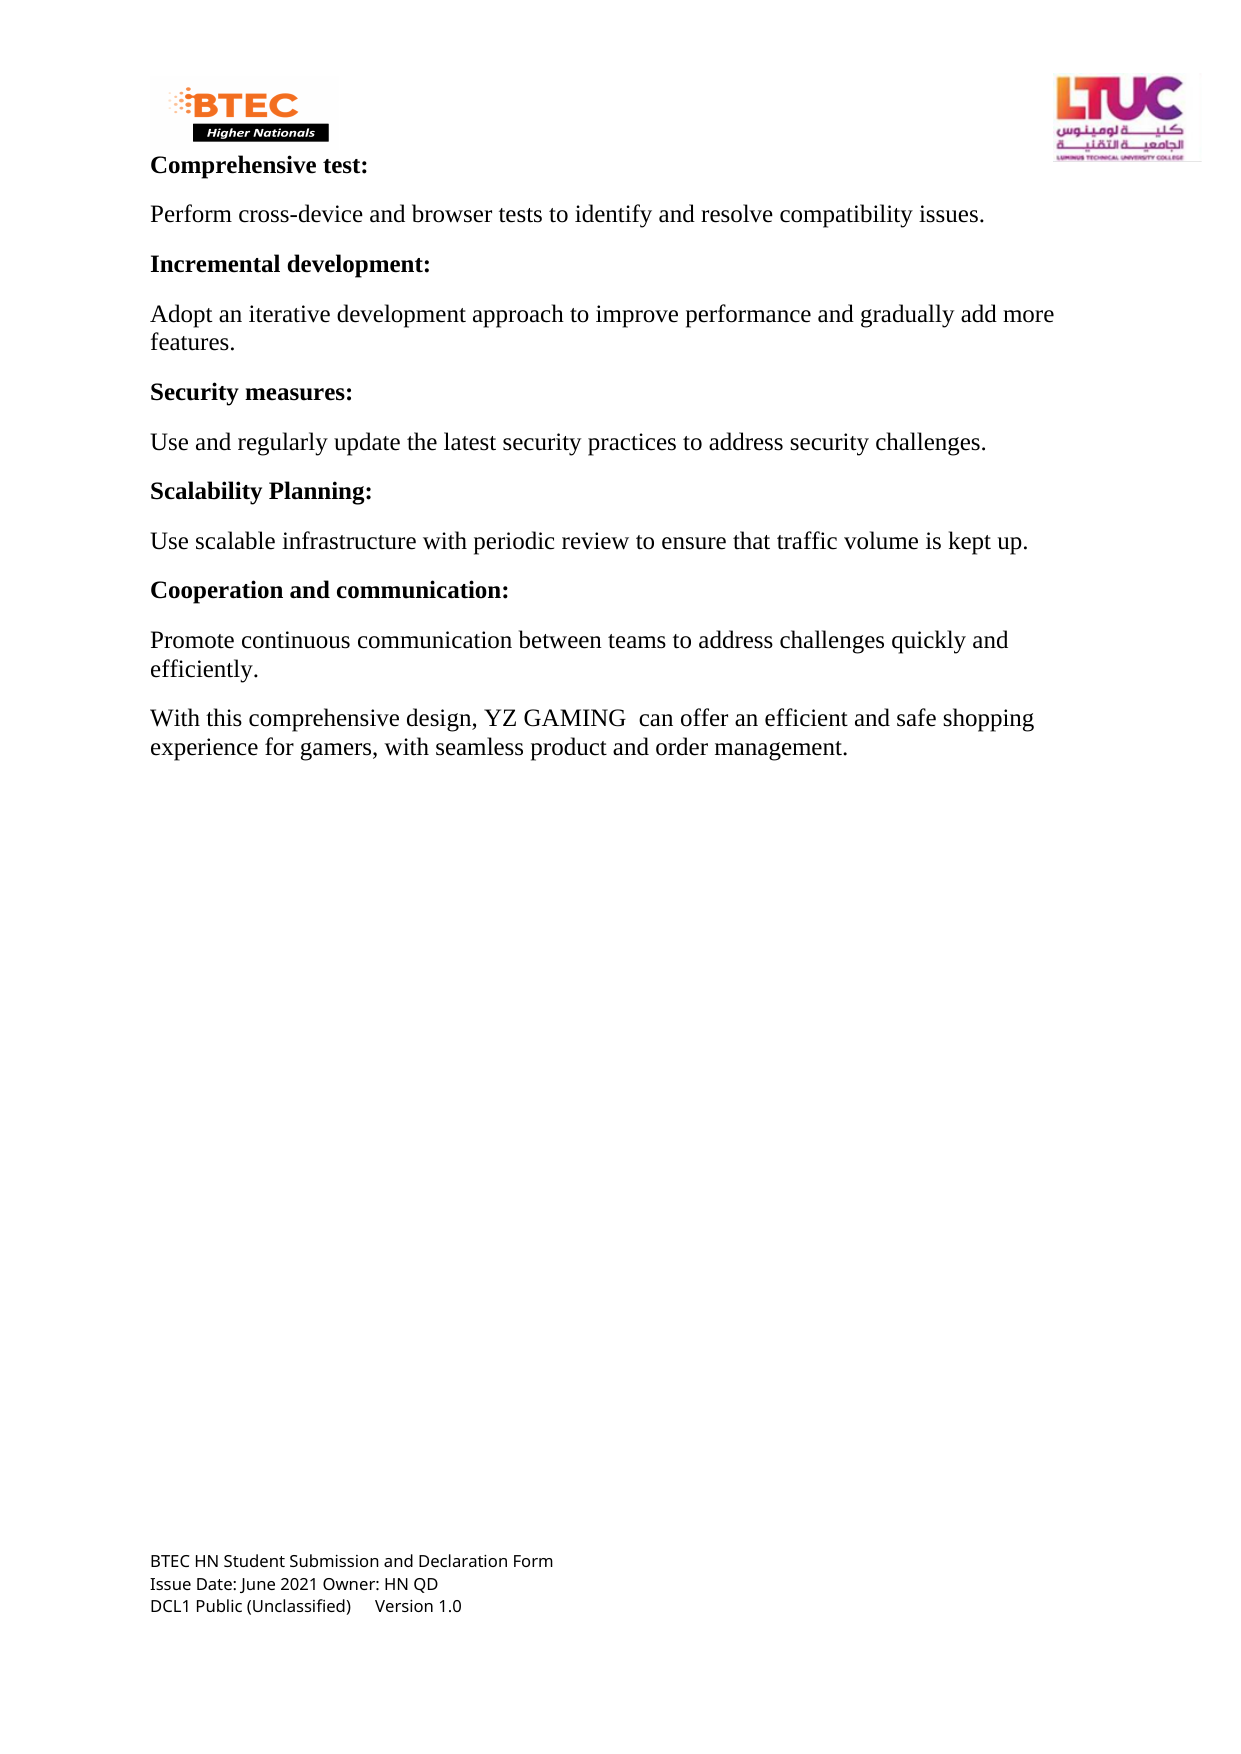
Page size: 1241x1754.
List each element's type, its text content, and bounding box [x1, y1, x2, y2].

text Use and regularly update the latest security practices to address security challenges. [150, 427, 1090, 455]
text Security measures: [150, 377, 1090, 406]
text Scalability Planning: [150, 476, 1090, 505]
picture [1053, 73, 1202, 163]
text With this comprehensive design, YZ GAMING can offer an efficient and safe shopping experience for gamers, with seamless product and order management. [150, 703, 1090, 761]
picture [150, 76, 339, 150]
text Comprehensive test: [150, 150, 1090, 179]
text Incremental development: [150, 249, 1090, 278]
text Perform cross-device and browser tests to identify and resolve compatibility issues. [150, 199, 1090, 228]
text Use scalable infrastructure with periodic review to ensure that traffic volume is kept up. [150, 526, 1090, 554]
text Adopt an iterative development approach to improve performance and gradually add more features. [150, 299, 1090, 356]
text Promote continuous communication between teams to address challenges quickly and efficiently. [150, 625, 1090, 682]
text Cooperation and communication: [150, 575, 1090, 604]
